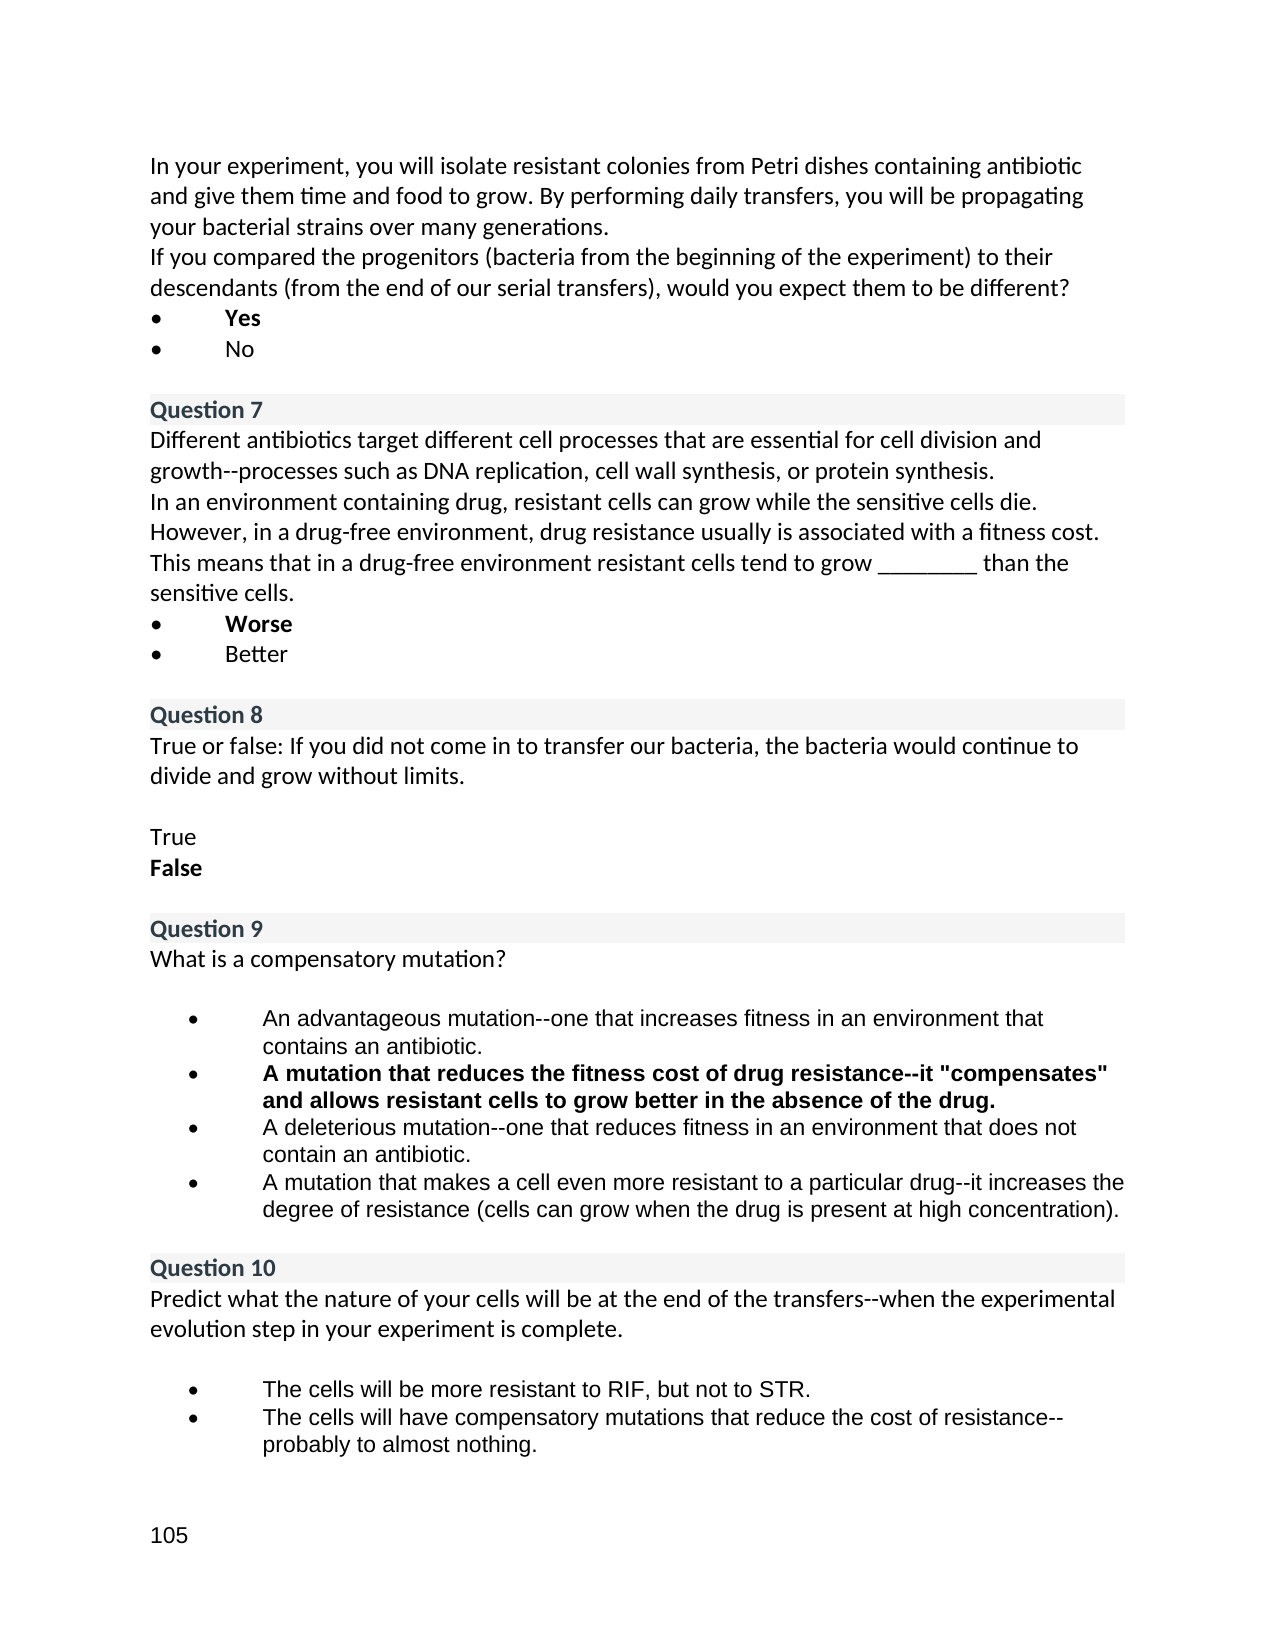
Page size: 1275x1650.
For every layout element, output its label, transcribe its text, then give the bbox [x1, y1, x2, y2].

text False [150, 852, 1125, 882]
text True [150, 821, 1125, 852]
list An advantageous mutation--one that increases fitness in an environment that contains an antibiotic. [187, 1004, 1125, 1059]
text • Better [150, 638, 1125, 669]
text Question 8 [150, 699, 1125, 730]
text Question 10 [150, 1253, 1125, 1283]
text Question 7 [150, 394, 1125, 425]
text Different antibiotics target different cell processes that are essential for cell division and growth--processes such as DNA replication, cell wall synthesis, or protein synthesis. [150, 425, 1125, 486]
list A deleterious mutation--one that reduces fitness in an environment that does not contain an antibiotic. [187, 1113, 1125, 1168]
text In your experiment, you will isolate resistant colonies from Petri dishes containing antibiotic and give them time and food to grow. By performing daily transfers, you will be propagating your bacterial strains over many generations. [150, 150, 1125, 242]
text Predict what the nature of your cells will be at the end of the transfers--when the experimental evolution step in your experiment is complete. [150, 1283, 1125, 1344]
list The cells will be more resistant to RIF, but not to STR. [187, 1375, 1125, 1403]
text What is a compensatory mutation? [150, 943, 1125, 974]
text In an environment containing drug, resistant cells can grow while the sensitive cells die. [150, 486, 1125, 516]
list A mutation that reduces the fitness cost of drug resistance--it "compensates" and allows resistant cells to grow better in the absence of the drug. [187, 1059, 1125, 1113]
text • No [150, 333, 1125, 364]
text • Yes [150, 303, 1125, 333]
text Question 9 [150, 913, 1125, 943]
text • Worse [150, 608, 1125, 638]
text However, in a drug-free environment, drug resistance usually is associated with a fitness cost. This means that in a drug-free environment resistant cells tend to grow ________ than the sensitive cells. [150, 516, 1125, 608]
text True or false: If you did not come in to transfer our bacteria, the bacteria would continue to divide and grow without limits. [150, 730, 1125, 791]
list A mutation that makes a cell even more resistant to a particular drug--it increases the degree of resistance (cells can grow when the drug is present at high concentration). [187, 1168, 1125, 1222]
list The cells will have compensatory mutations that reduce the cost of resistance--probably to almost nothing. [187, 1403, 1125, 1457]
text If you compared the progenitors (bacteria from the beginning of the experiment) to their descendants (from the end of our serial transfers), would you expect them to be different? [150, 242, 1125, 303]
